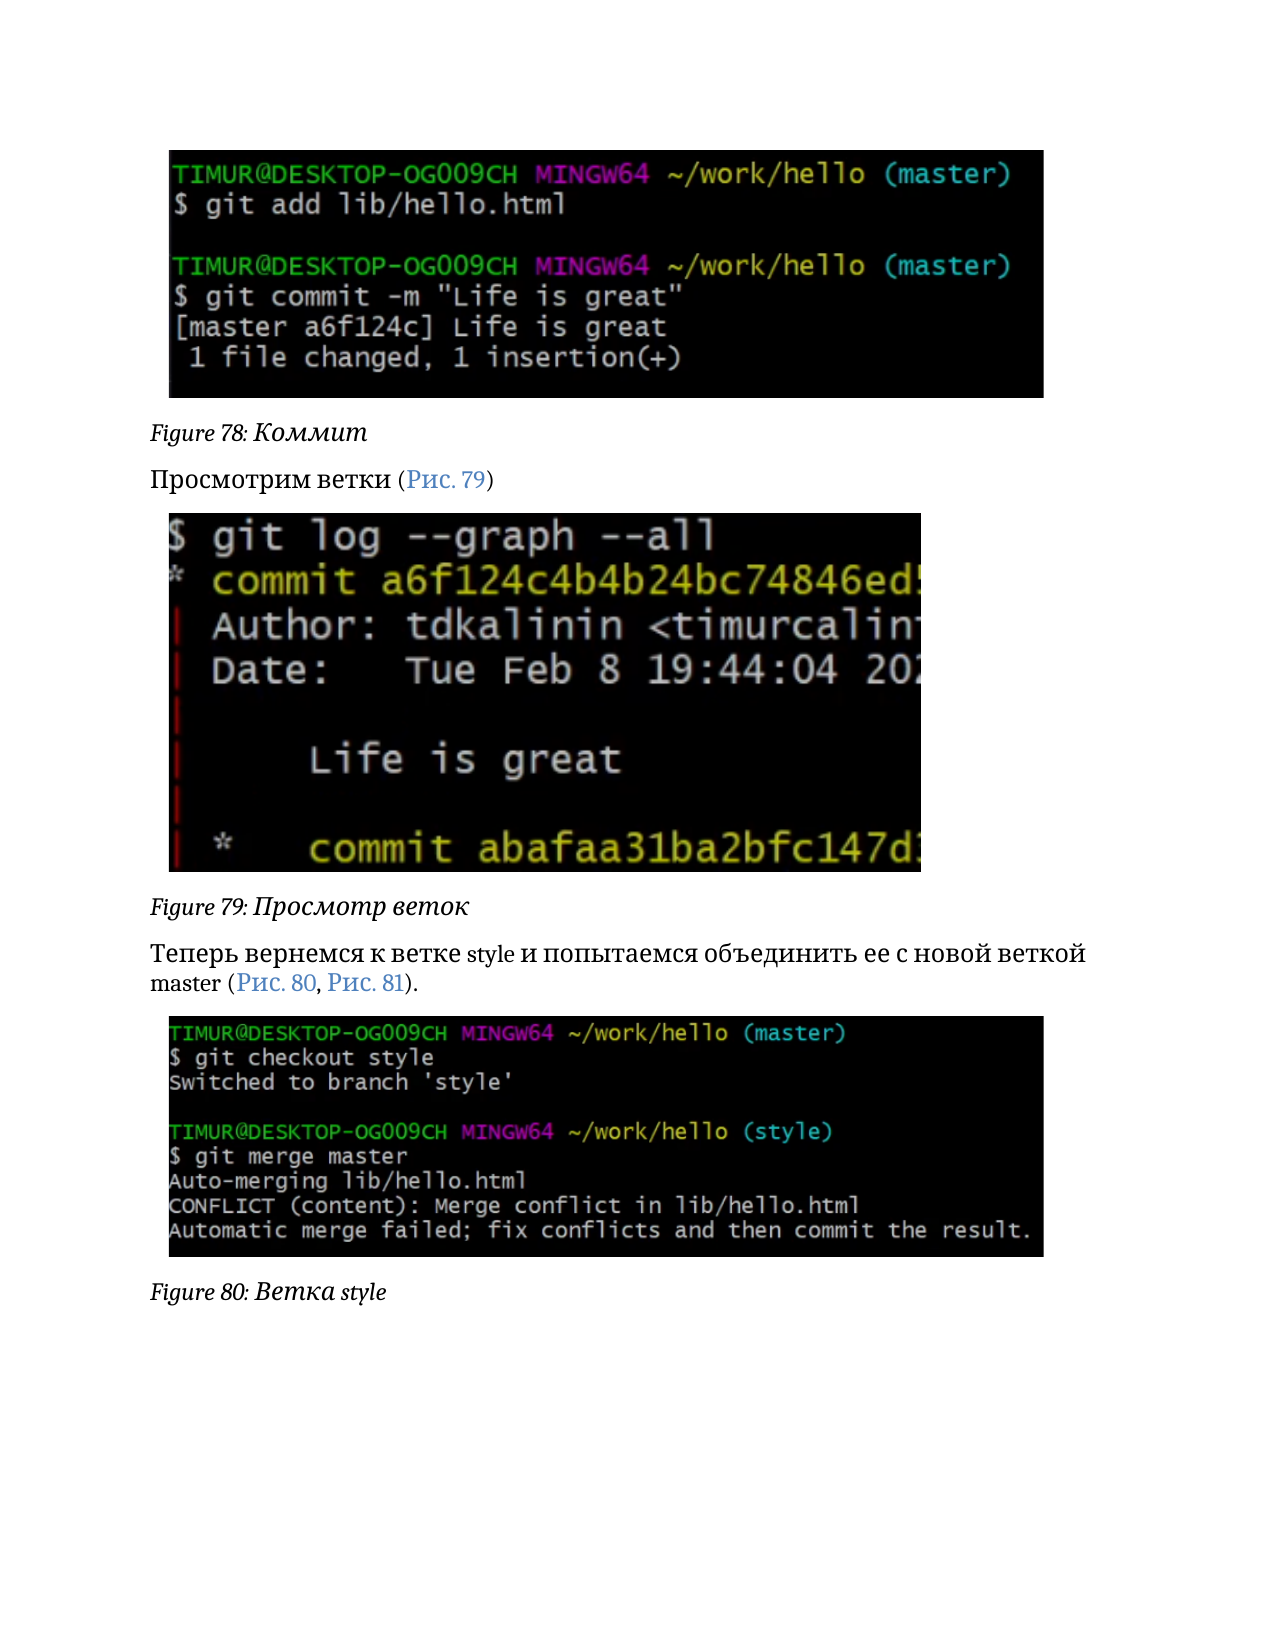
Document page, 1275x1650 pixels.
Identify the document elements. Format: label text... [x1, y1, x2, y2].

picture [168, 1016, 1044, 1257]
picture [168, 513, 921, 872]
text Теперь вернемся к ветке style и попытаемся объединить ее с новой веткой master (Рис. 80, Рис. 81). [150, 940, 1125, 998]
picture [168, 150, 1044, 398]
text Figure 78: Коммит [150, 418, 1125, 447]
text Просмотрим ветки (Рис. 79) [150, 466, 1125, 495]
text Figure 80: Ветка style [150, 1277, 1125, 1306]
text Figure 79: Просмотр веток [150, 893, 1125, 921]
